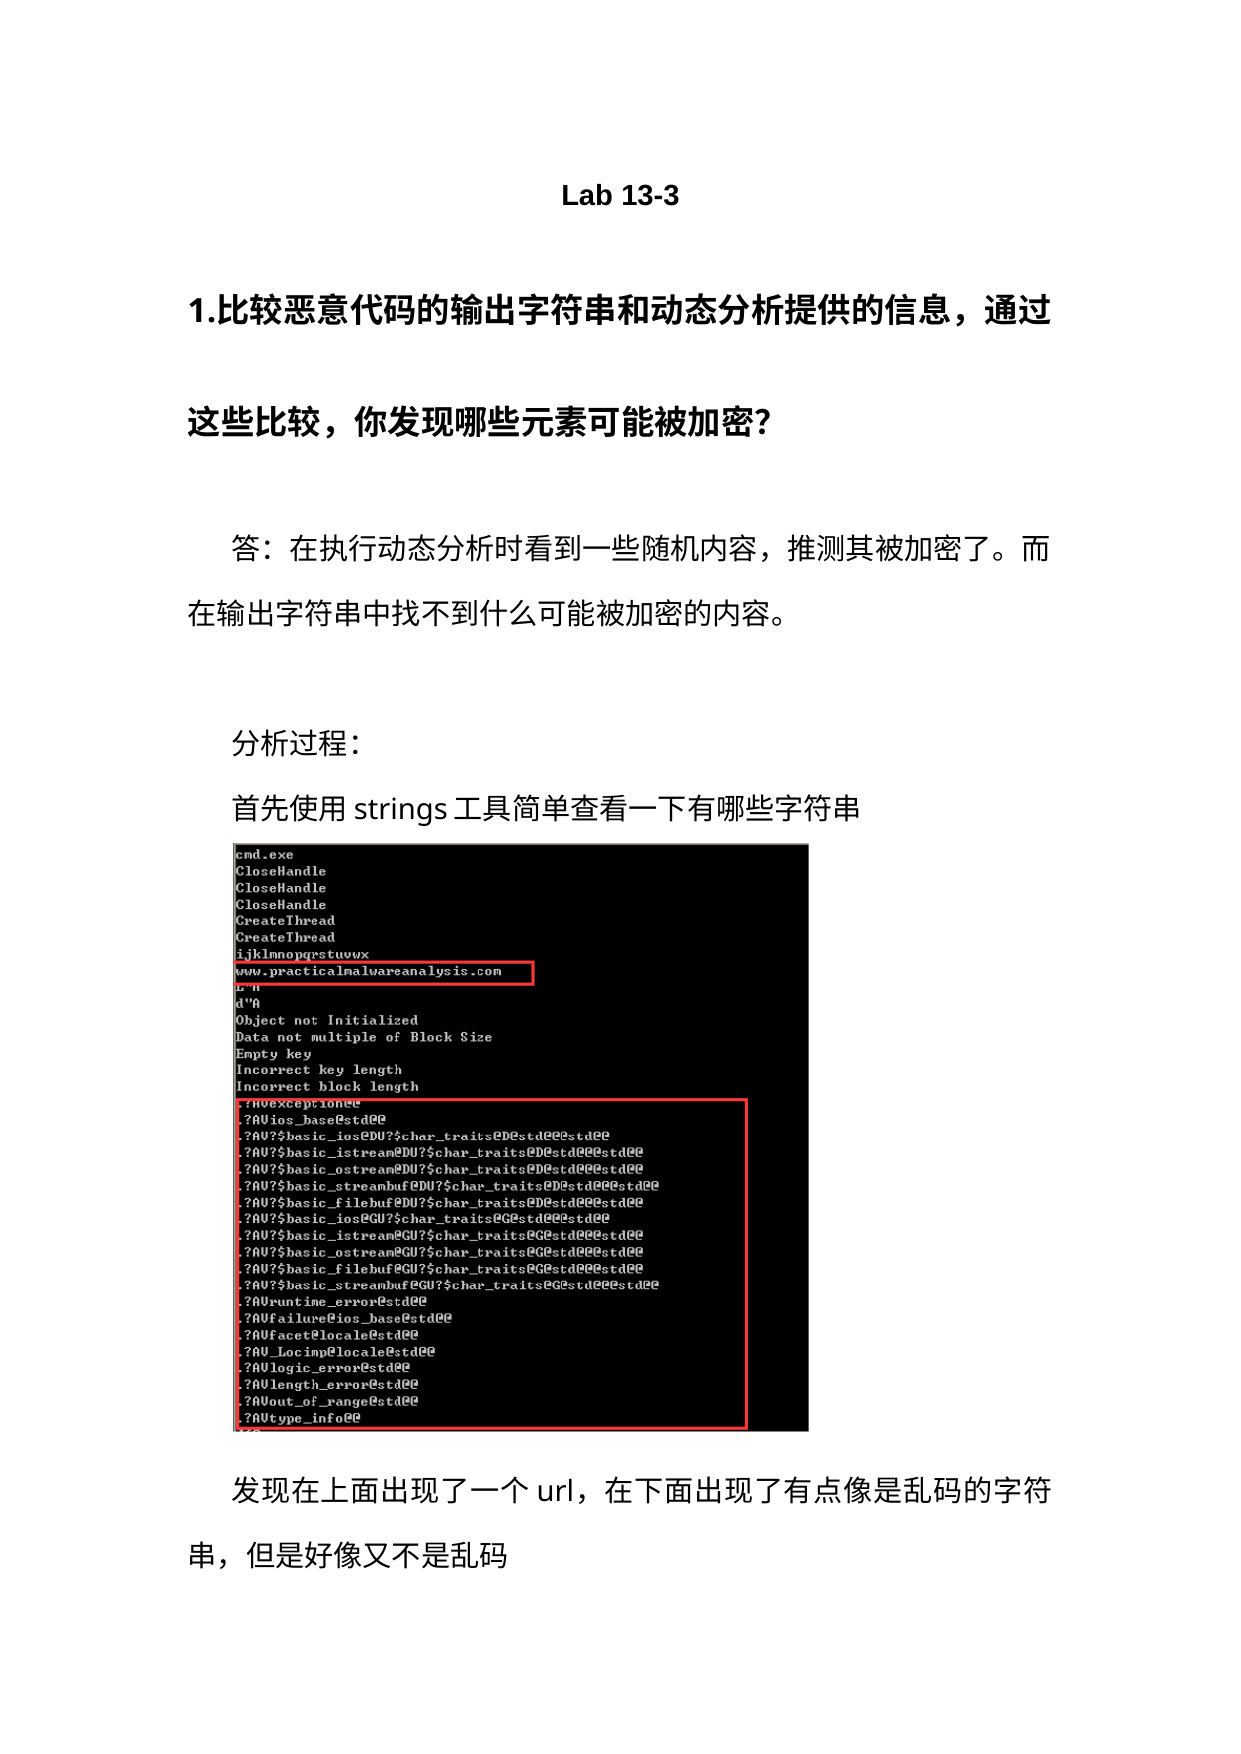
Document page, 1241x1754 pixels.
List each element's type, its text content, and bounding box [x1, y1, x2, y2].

text 发现在上面出现了一个url，在下面出现了有点像是乱码的字符串，但是好像又不是乱码 [187, 1457, 1053, 1587]
text 首先使用strings工具简单查看一下有哪些字符串 [187, 774, 1053, 839]
text 分析过程： [187, 709, 1053, 774]
subtitle Lab 13-3 [187, 162, 1053, 227]
text 答：在执行动态分析时看到一些随机内容，推测其被加密了。而在输出字符串中找不到什么可能被加密的内容。 [187, 514, 1053, 644]
picture [231, 839, 809, 1432]
subtitle 1.比较恶意代码的输出字符串和动态分析提供的信息，通过这些比较，你发现哪些元素可能被加密？ [187, 276, 1053, 452]
